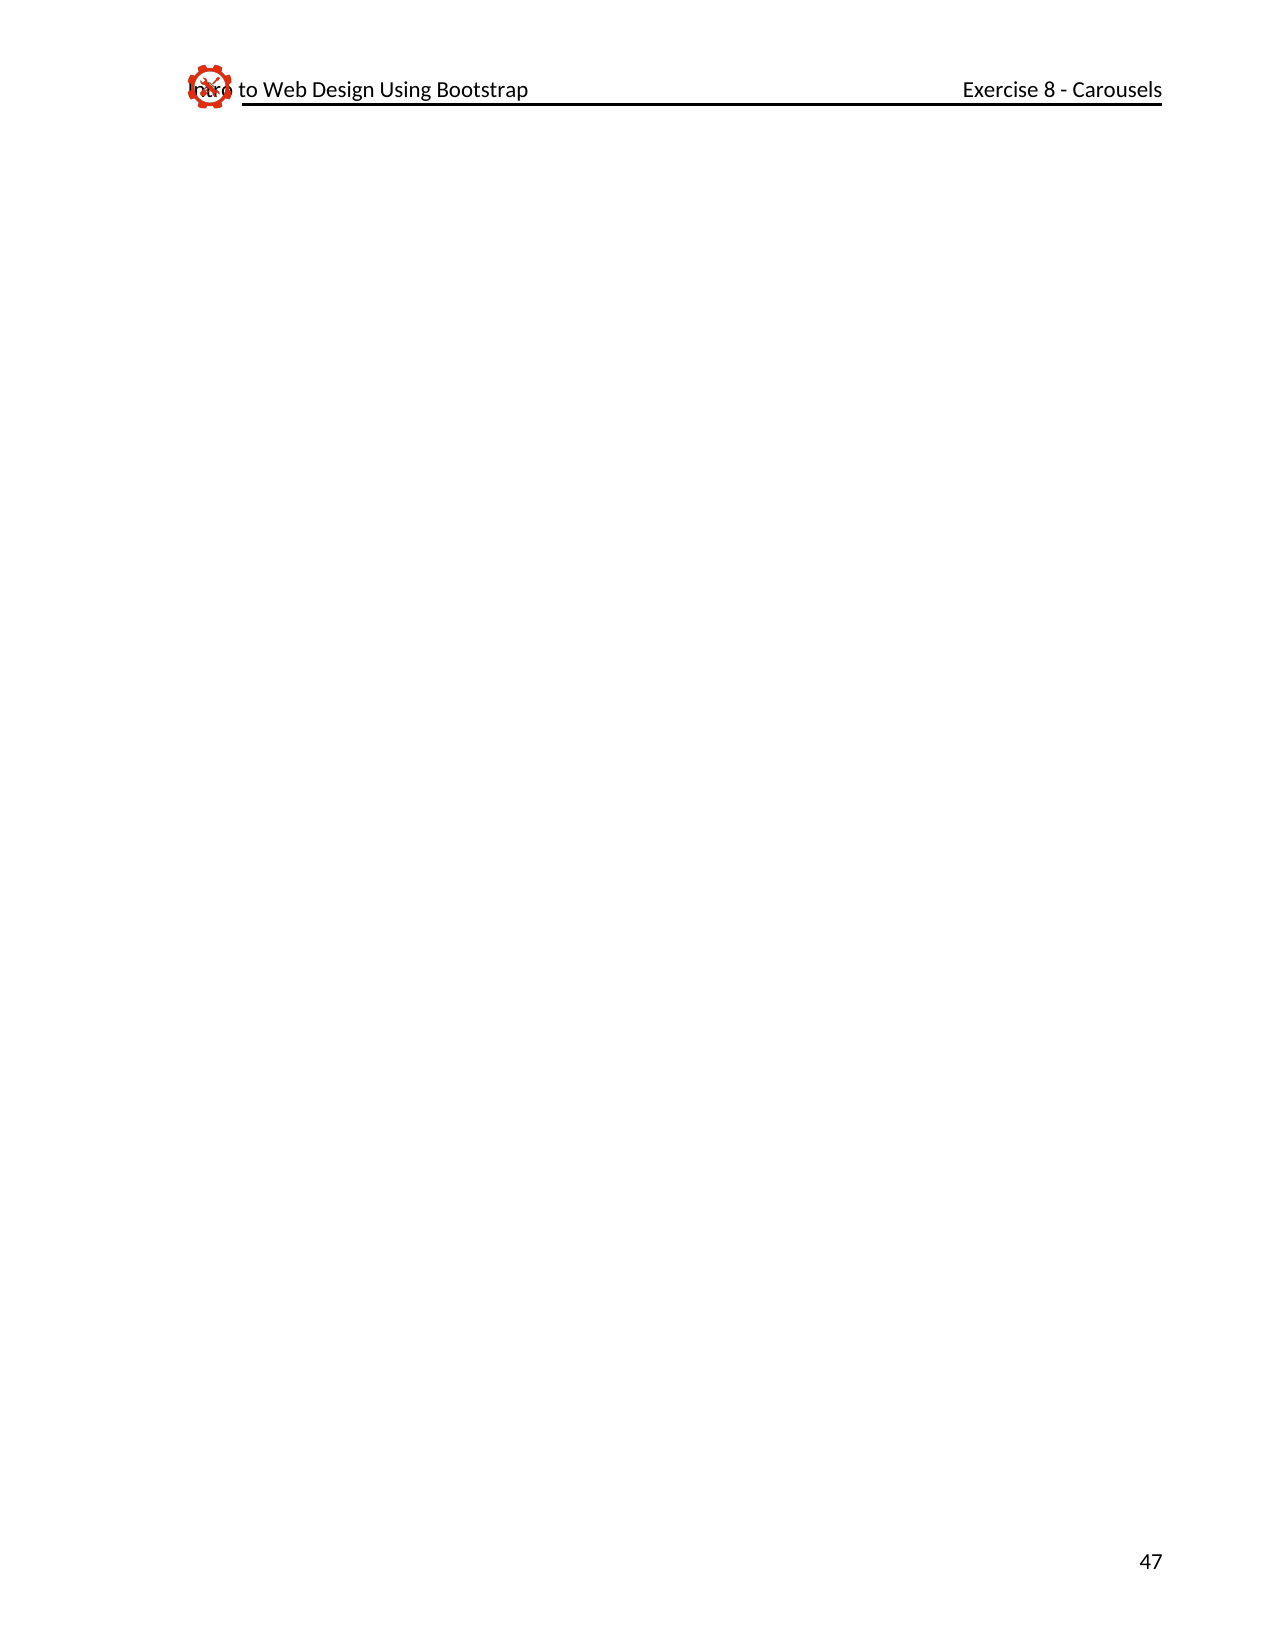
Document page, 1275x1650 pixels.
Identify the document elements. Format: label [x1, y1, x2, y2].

picture [187, 64, 232, 109]
